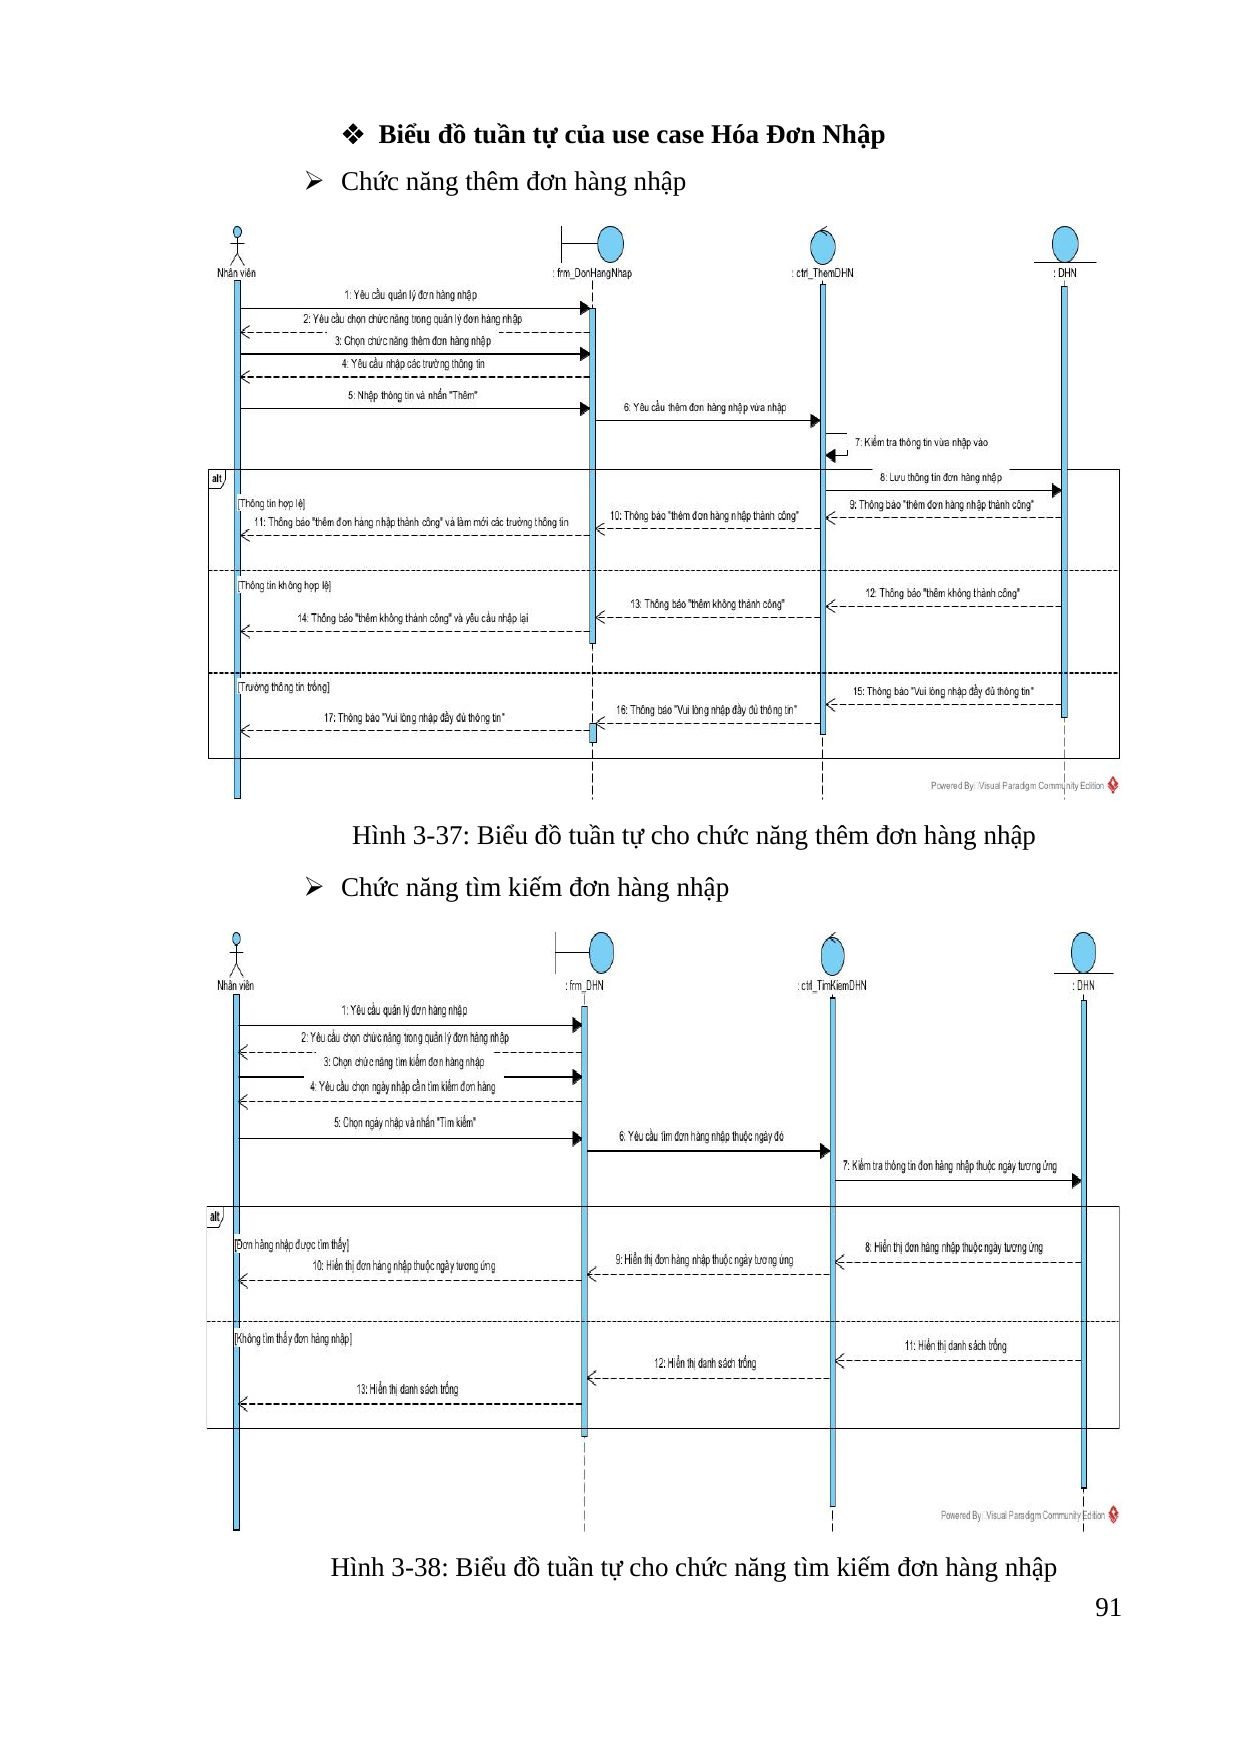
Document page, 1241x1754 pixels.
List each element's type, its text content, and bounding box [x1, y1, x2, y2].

list Biểu đồ tuần tự của use case Hóa Đơn Nhập [341, 118, 1122, 149]
picture [206, 930, 1122, 1536]
list Chức năng tìm kiếm đơn hàng nhập [303, 871, 1122, 902]
picture [206, 224, 1122, 804]
list Chức năng thêm đơn hàng nhập [303, 165, 1122, 196]
